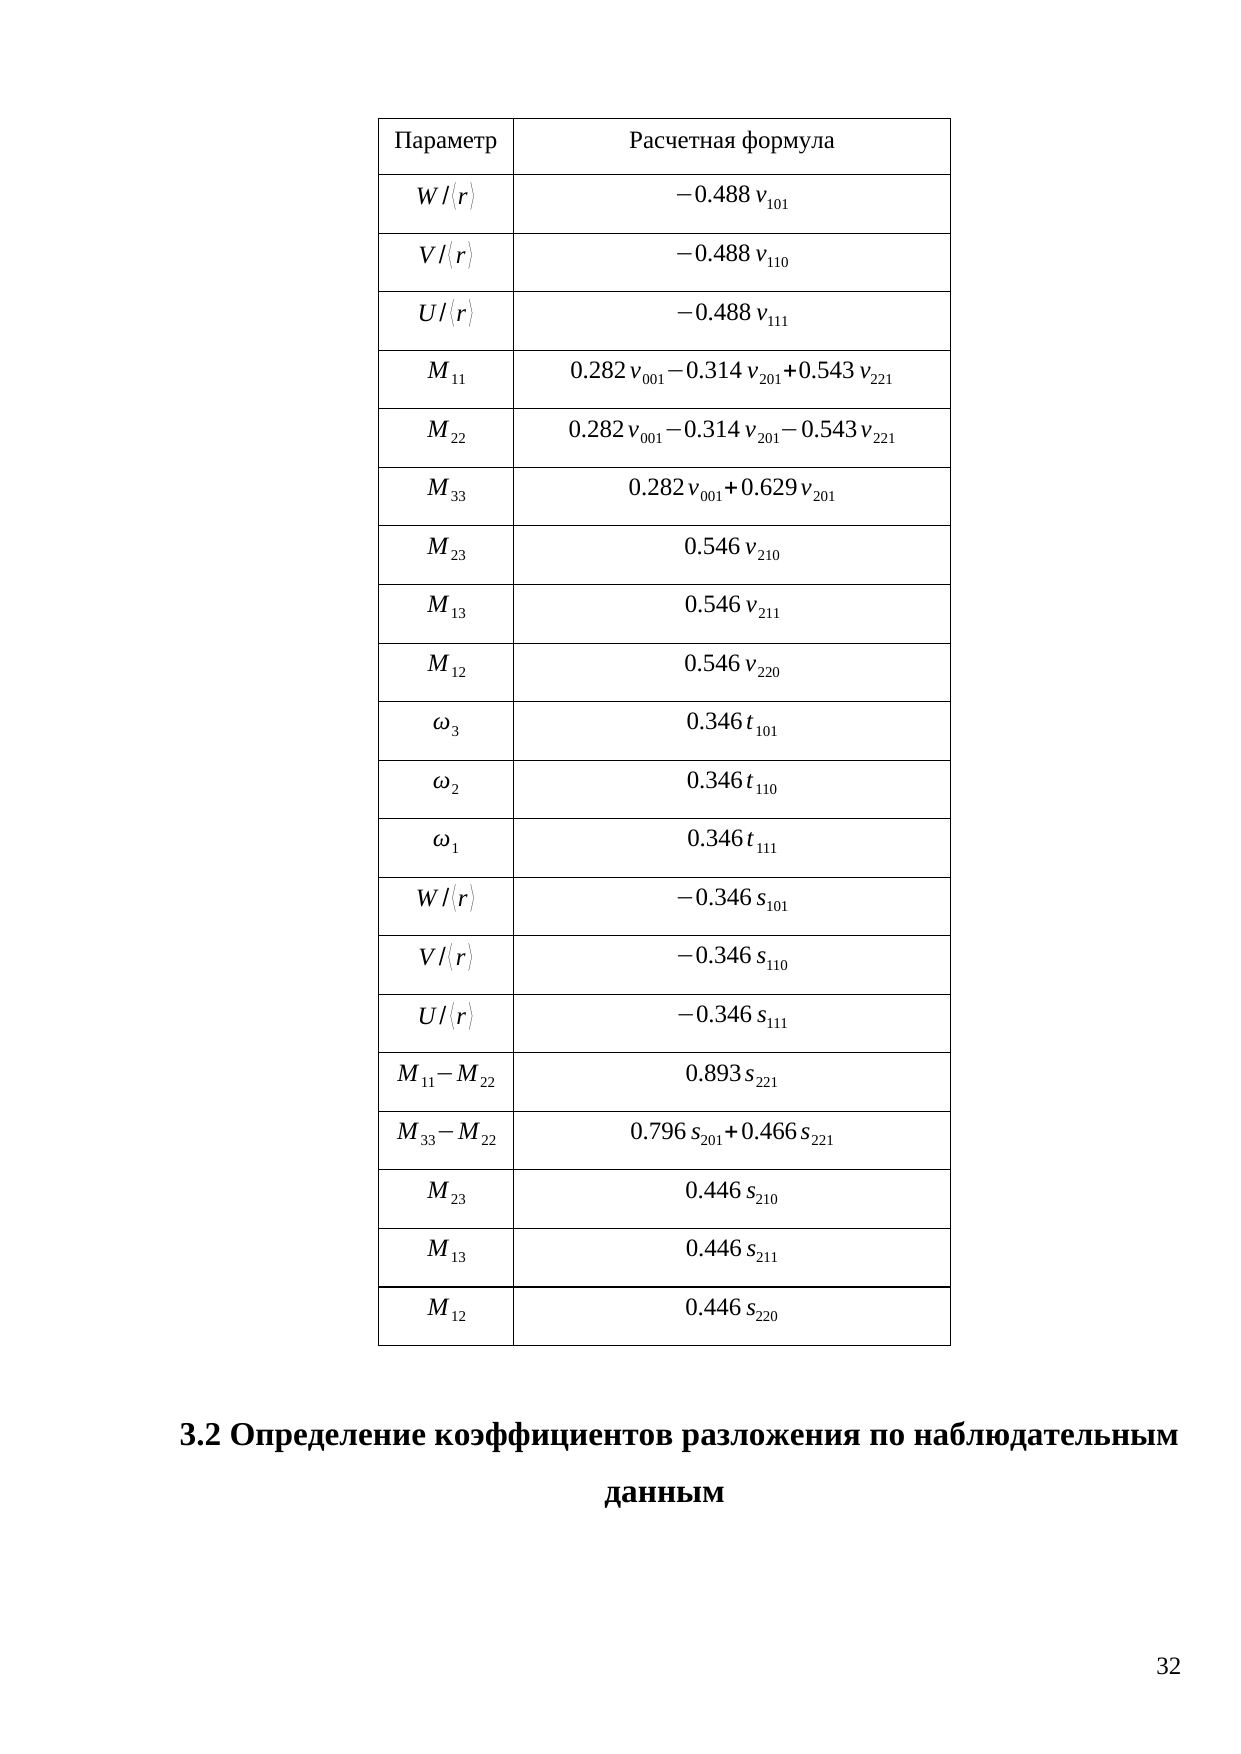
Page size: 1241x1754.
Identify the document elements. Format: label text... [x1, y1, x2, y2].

table_cell [514, 1229, 950, 1286]
table_cell [379, 702, 513, 759]
table_cell [514, 761, 950, 818]
table_cell [379, 1112, 513, 1169]
table_cell [379, 995, 513, 1052]
table_cell [514, 1053, 950, 1111]
table_cell [379, 409, 513, 467]
table_cell [379, 1288, 513, 1345]
table_header Параметр [379, 119, 513, 174]
table_cell [379, 936, 513, 994]
table_cell [514, 702, 950, 759]
table_cell [379, 468, 513, 525]
table_cell [379, 644, 513, 701]
table_cell [379, 351, 513, 408]
table_header Расчетная формула [514, 119, 950, 174]
table_cell [379, 1229, 513, 1286]
table_cell [514, 585, 950, 642]
subtitle 3.2 Определение коэффициентов разложения по наблюдательным данным [148, 1414, 1181, 1510]
table_cell [514, 1288, 950, 1345]
table_cell [514, 234, 950, 291]
table_cell [379, 175, 513, 233]
table_cell [379, 292, 513, 350]
table_cell [379, 526, 513, 584]
table_cell [514, 468, 950, 525]
table_cell [379, 234, 513, 291]
table_cell [514, 409, 950, 467]
table_cell [379, 878, 513, 935]
table_cell [514, 644, 950, 701]
table_cell [514, 526, 950, 584]
table_cell [514, 351, 950, 408]
table_cell [514, 1112, 950, 1169]
table_cell [379, 819, 513, 877]
table_cell [379, 761, 513, 818]
table_cell [514, 995, 950, 1052]
table_cell [514, 878, 950, 935]
table_cell [514, 292, 950, 350]
table_cell [379, 1053, 513, 1111]
table_cell [379, 585, 513, 642]
table_cell [379, 1170, 513, 1228]
table_cell [514, 175, 950, 233]
table_cell [514, 1170, 950, 1228]
table_cell [514, 936, 950, 994]
table_cell [514, 819, 950, 877]
